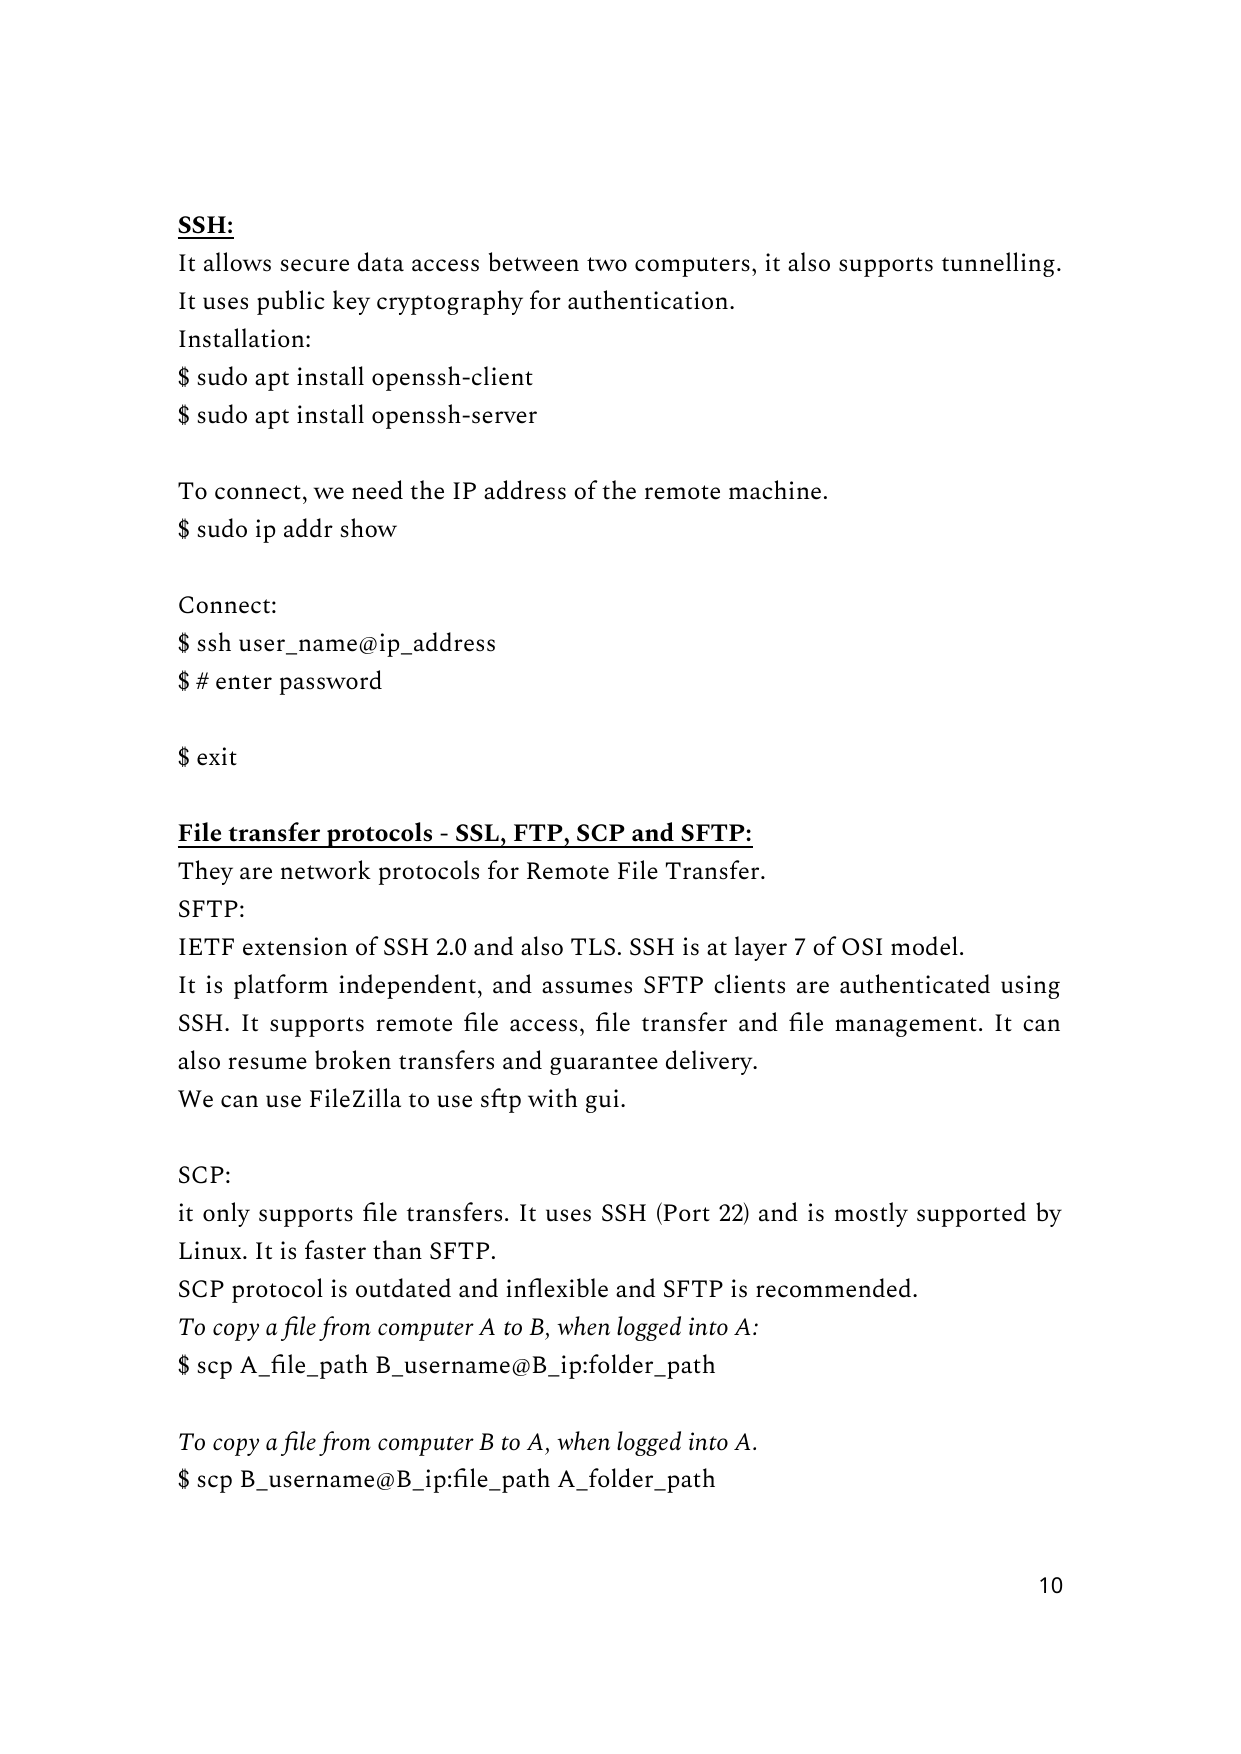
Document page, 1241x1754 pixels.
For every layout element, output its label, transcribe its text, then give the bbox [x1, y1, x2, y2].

text $ sudo ip addr show [177, 511, 1063, 549]
text IETF extension of SSH 2.0 and also TLS. SSH is at layer 7 of OSI model. [177, 929, 1063, 967]
text We can use FileZilla to use sftp with gui. [177, 1081, 1063, 1119]
text $ ssh user_name@ip_address [177, 625, 1063, 663]
text To connect, we need the IP address of the remote machine. [177, 473, 1063, 511]
text $ # enter password [177, 663, 1063, 701]
text it only supports file transfers. It uses SSH (Port 22) and is mostly supported by Linux. It is faster than SFTP. [177, 1195, 1063, 1271]
text Connect: [177, 587, 1063, 625]
text To copy a file from computer B to A, when logged into A. [177, 1423, 1063, 1461]
text SCP protocol is outdated and inflexible and SFTP is recommended. [177, 1271, 1063, 1309]
text $ scp A_file_path B_username@B_ip:folder_path [177, 1347, 1063, 1385]
text SFTP: [177, 891, 1063, 929]
text To copy a file from computer A to B, when logged into A: [177, 1309, 1063, 1347]
text $ sudo apt install openssh-client [177, 359, 1063, 397]
text $ exit [177, 739, 1063, 777]
text SCP: [177, 1157, 1063, 1195]
text It allows secure data access between two computers, it also supports tunnelling. It uses public key cryptography for authentication. [177, 245, 1063, 321]
text It is platform independent, and assumes SFTP clients are authenticated using SSH. It supports remote file access, file transfer and file management. It can also resume broken transfers and guarantee delivery. [177, 967, 1063, 1081]
text Installation: [177, 321, 1063, 359]
text $ sudo apt install openssh-server [177, 397, 1063, 435]
text They are network protocols for Remote File Transfer. [177, 853, 1063, 891]
text $ scp B_username@B_ip:file_path A_folder_path [177, 1461, 1063, 1499]
text File transfer protocols - SSL, FTP, SCP and SFTP: [177, 815, 1063, 853]
text SSH: [177, 207, 1063, 245]
